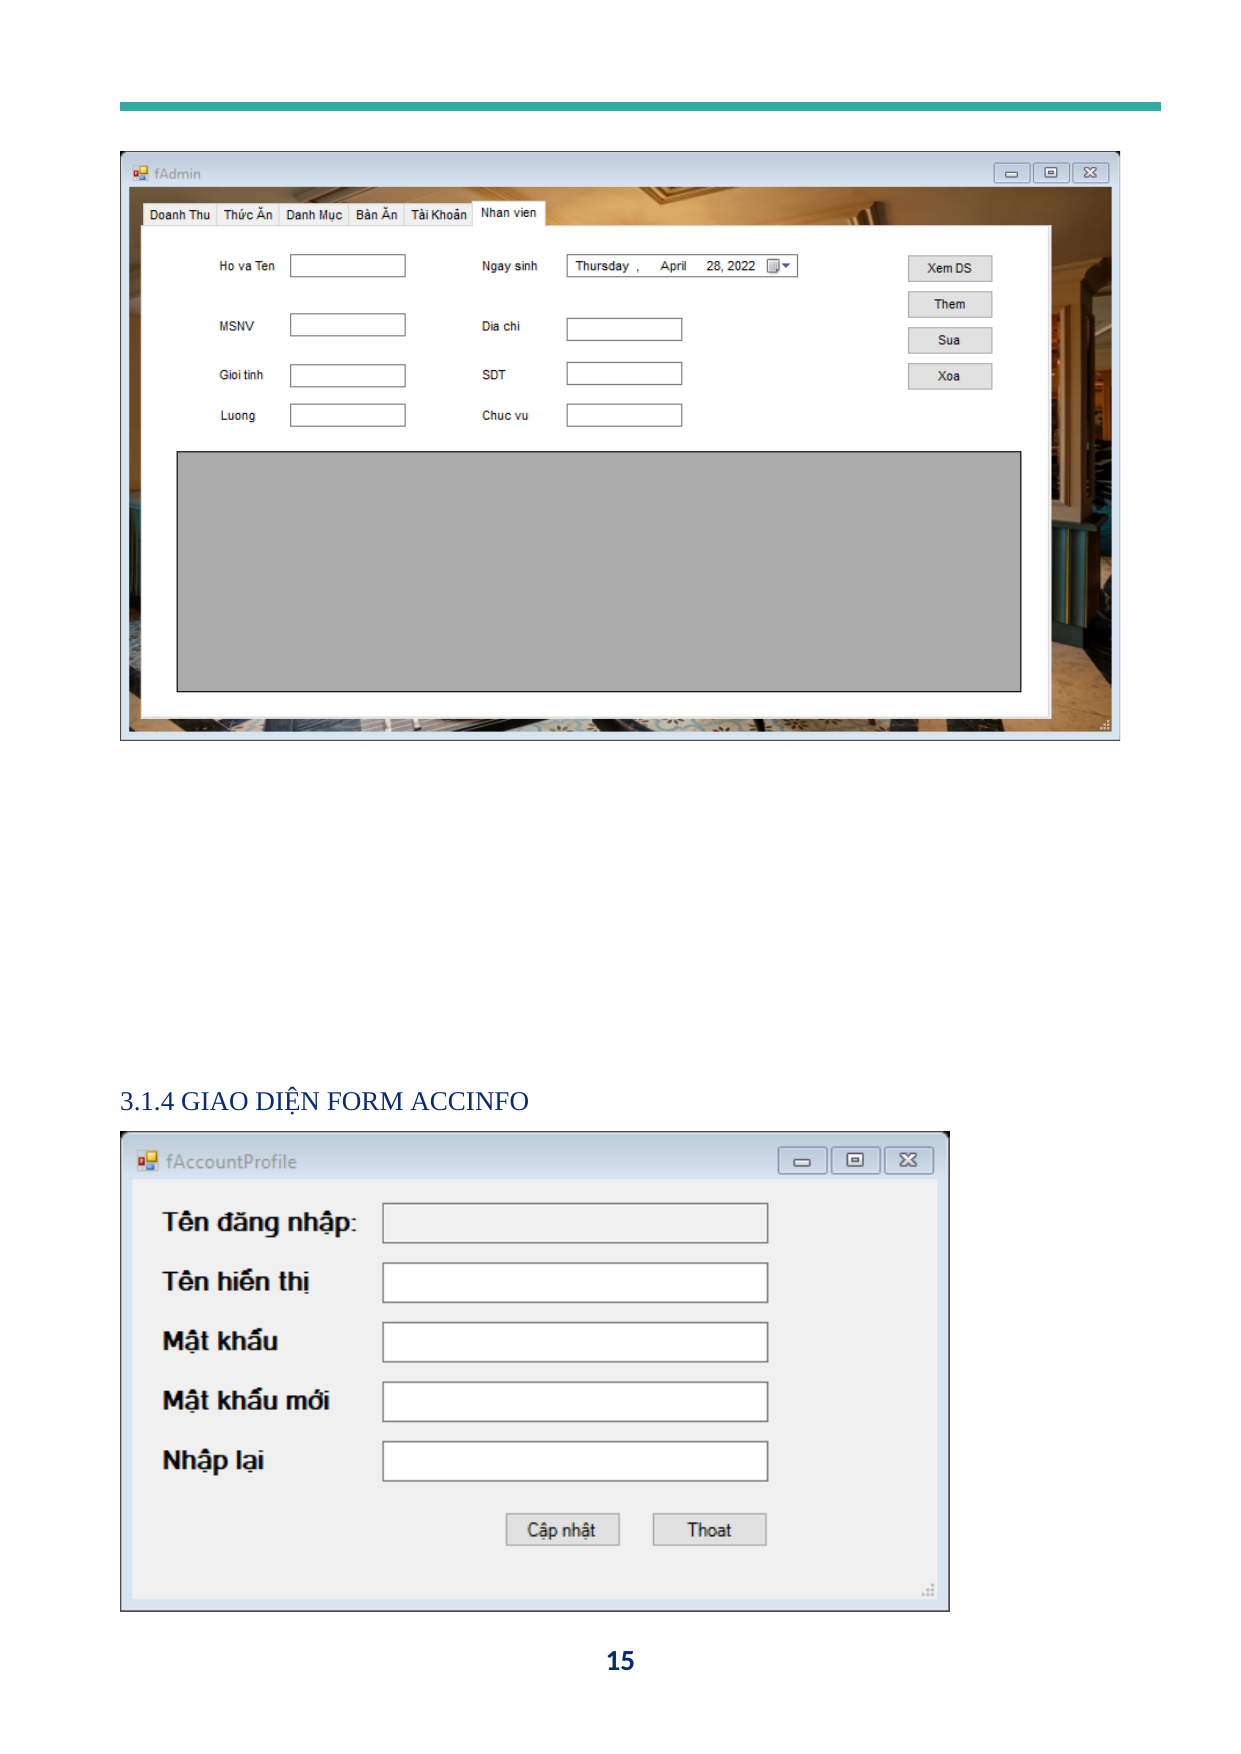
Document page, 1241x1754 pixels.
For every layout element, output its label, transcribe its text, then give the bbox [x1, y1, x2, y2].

text 3.1.4 GIAO DIỆN FORM ACCINFO [120, 1085, 1120, 1116]
